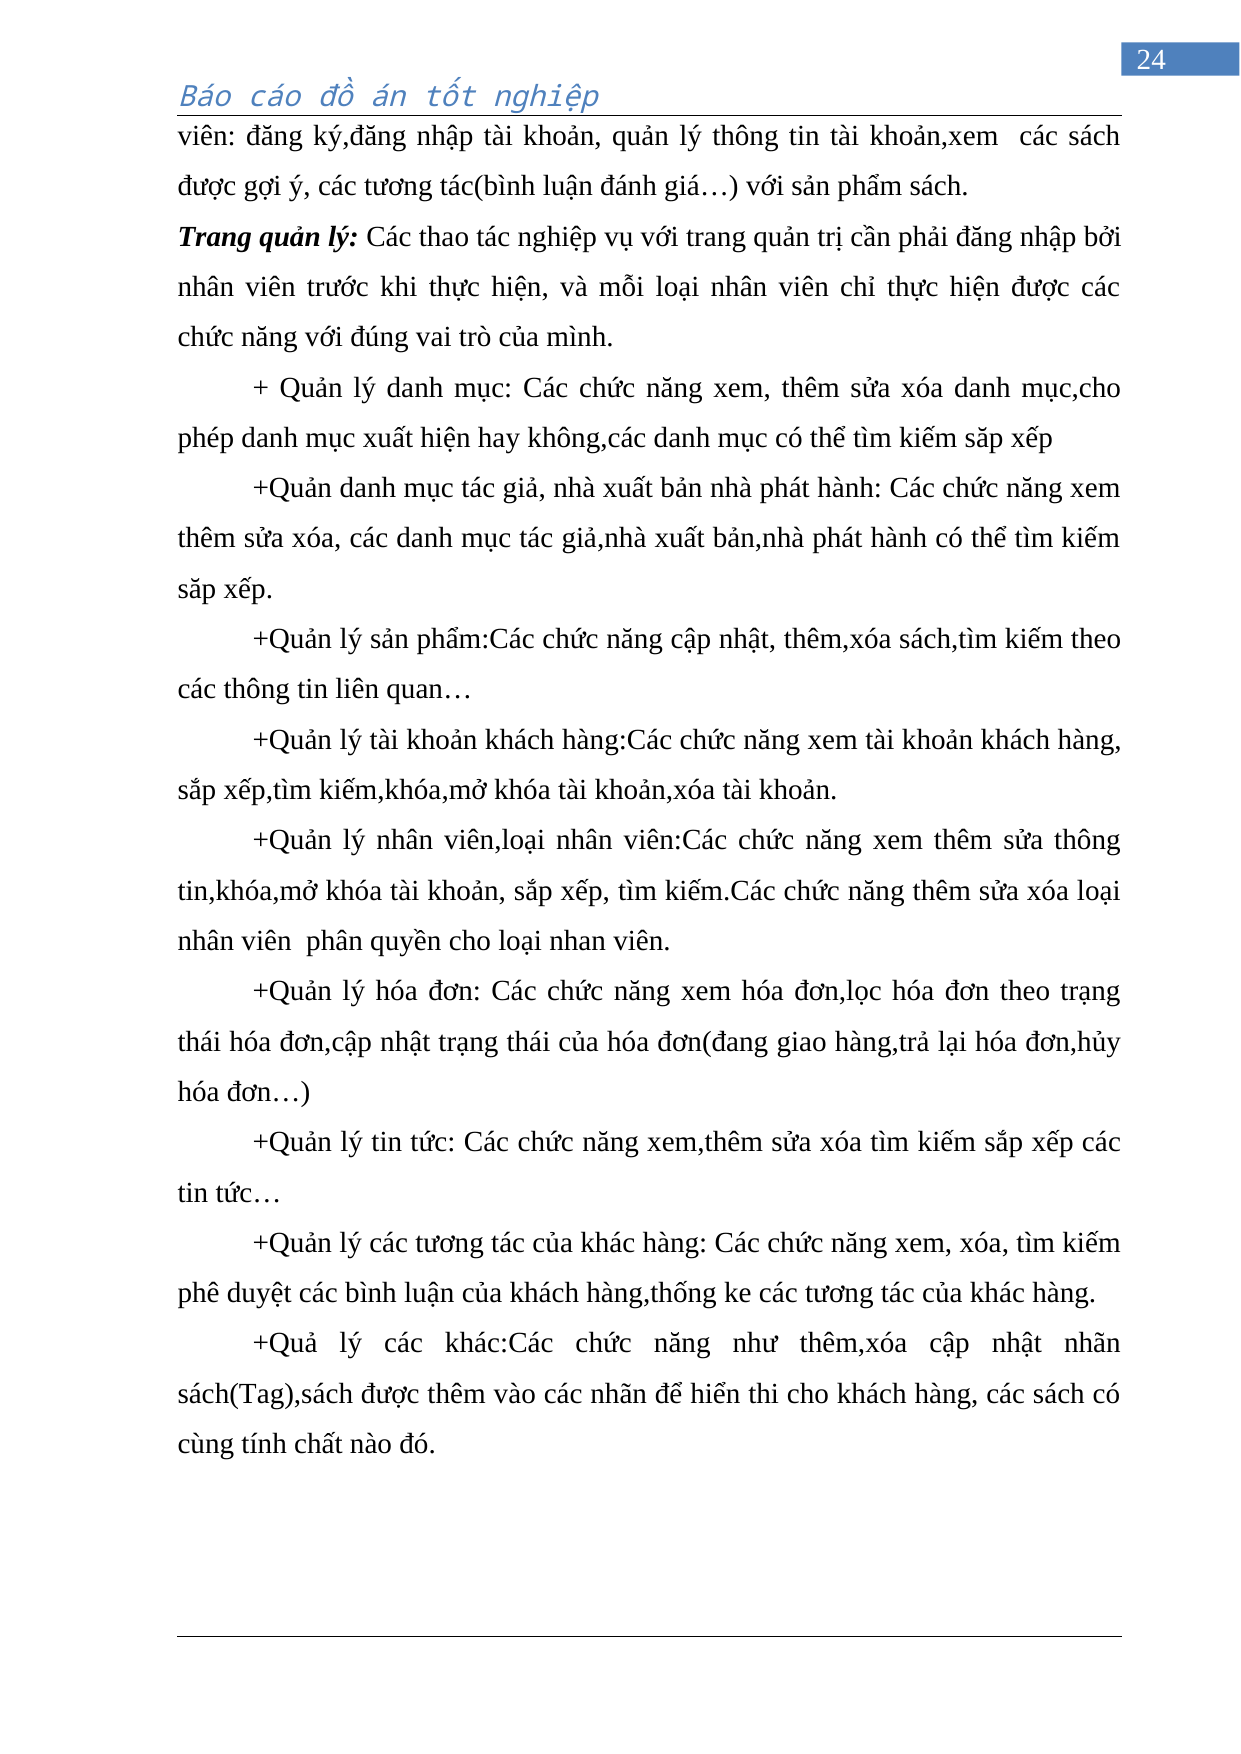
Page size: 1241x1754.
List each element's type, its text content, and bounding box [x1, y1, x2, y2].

text Trang quản lý: Các thao tác nghiệp vụ với trang quản trị cần phải đăng nhập bởi nhân viên trước khi thực hiện, và mỗi loại nhân viên chỉ thực hiện được các chức năng với đúng vai trò của mình. [177, 219, 1122, 353]
text +Quả lý các khác:Các chức năng như thêm,xóa cập nhật nhãn sách(Tag),sách được thêm vào các nhãn để hiển thi cho khách hàng, các sách có cùng tính chất nào đó. [177, 1326, 1122, 1460]
text +Quản lý các tương tác của khác hàng: Các chức năng xem, xóa, tìm kiếm phê duyệt các bình luận của khách hàng,thống ke các tương tác của khác hàng. [177, 1225, 1122, 1309]
text +Quản lý nhân viên,loại nhân viên:Các chức năng xem thêm sửa thông tin,khóa,mở khóa tài khoản, sắp xếp, tìm kiếm.Các chức năng thêm sửa xóa loại nhân viên phân quyền cho loại nhan viên. [177, 822, 1122, 957]
text +Quản lý tài khoản khách hàng:Các chức năng xem tài khoản khách hàng, sắp xếp,tìm kiếm,khóa,mở khóa tài khoản,xóa tài khoản. [177, 722, 1122, 806]
text +Quản lý sản phẩm:Các chức năng cập nhật, thêm,xóa sách,tìm kiếm theo các thông tin liên quan… [177, 621, 1122, 705]
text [177, 118, 1122, 202]
text +Quản lý tin tức: Các chức năng xem,thêm sửa xóa tìm kiếm sắp xếp các tin tức… [177, 1124, 1122, 1208]
text + Quản lý danh mục: Các chức năng xem, thêm sửa xóa danh mục,cho phép danh mục xuất hiện hay không,các danh mục có thể tìm kiếm săp xếp [177, 370, 1122, 453]
text +Quản danh mục tác giả, nhà xuất bản nhà phát hành: Các chức năng xem thêm sửa xóa, các danh mục tác giả,nhà xuất bản,nhà phát hành có thể tìm kiếm săp xếp. [177, 470, 1122, 604]
text +Quản lý hóa đơn: Các chức năng xem hóa đơn,lọc hóa đơn theo trạng thái hóa đơn,cập nhật trạng thái của hóa đơn(đang giao hàng,trả lại hóa đơn,hủy hóa đơn…) [177, 973, 1122, 1108]
